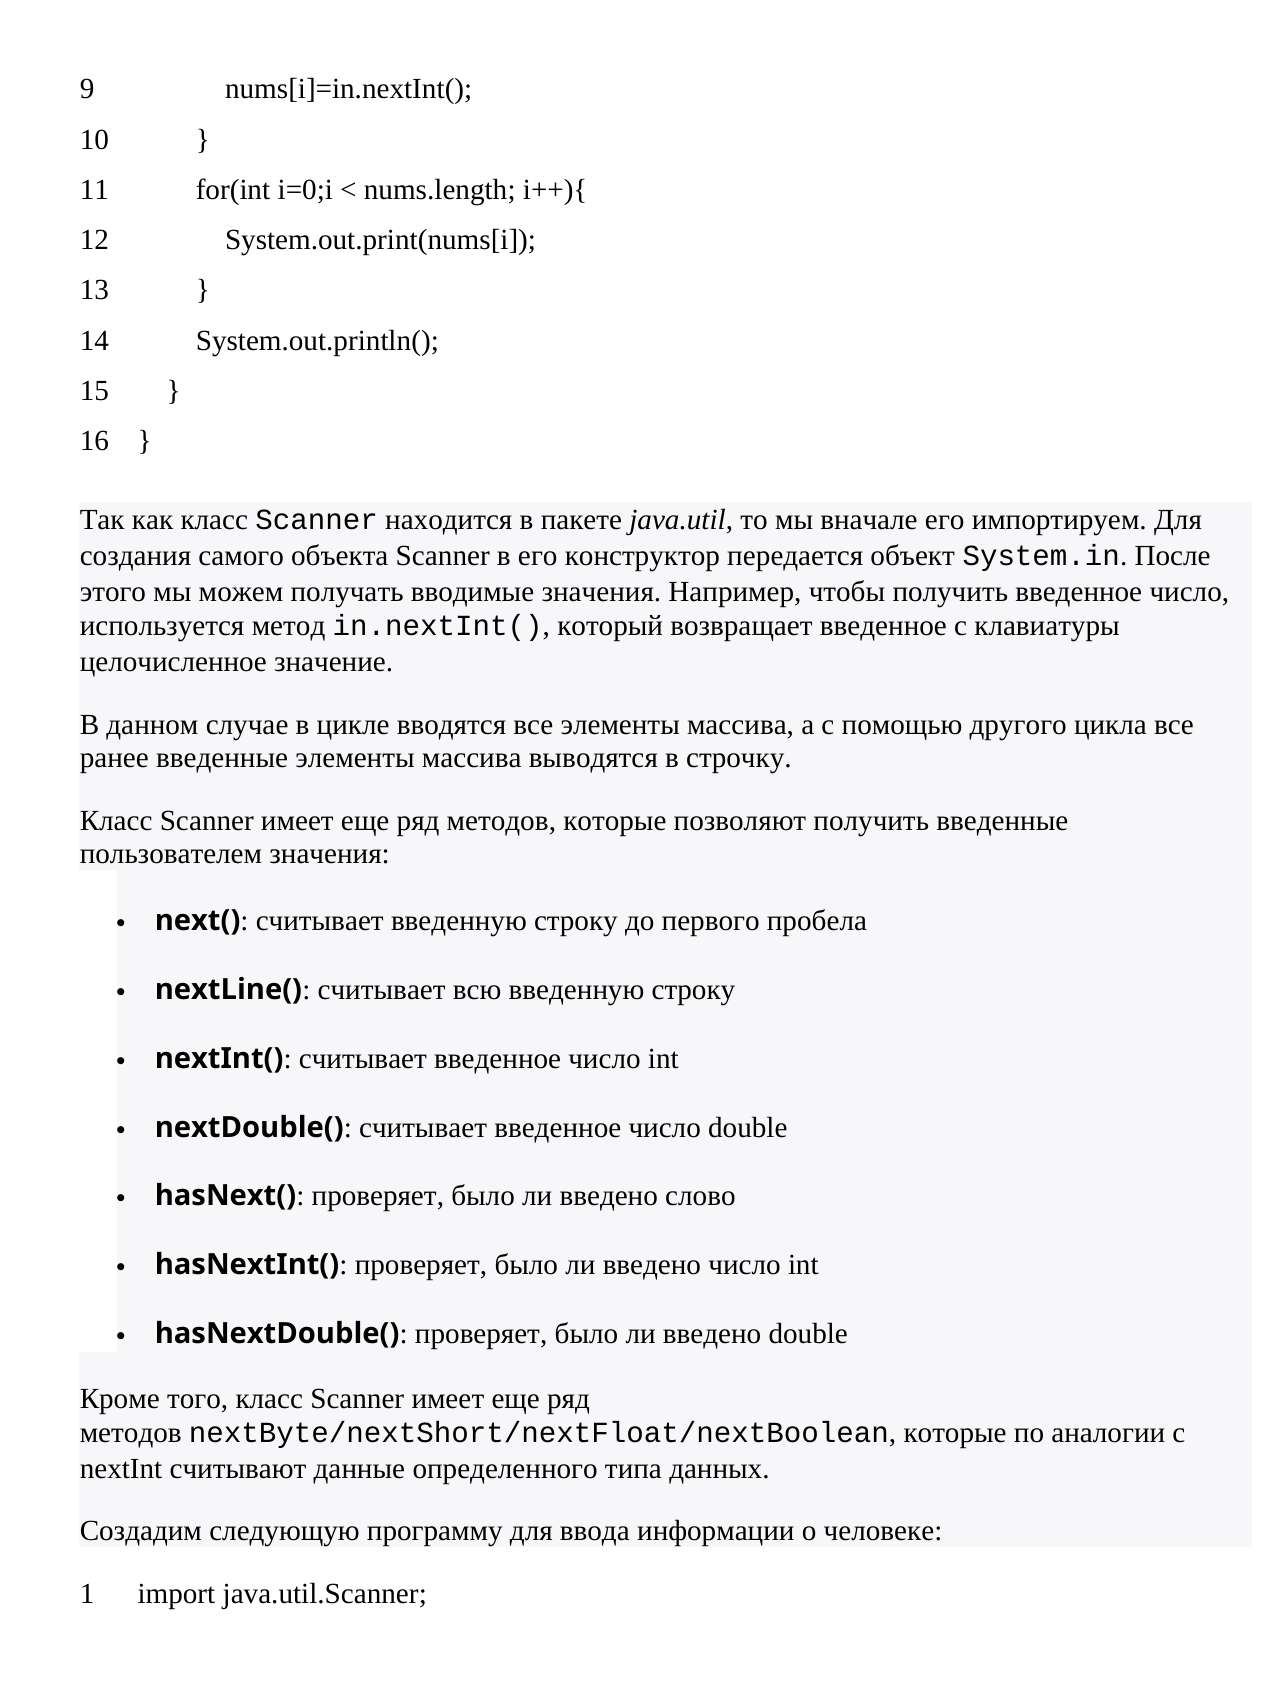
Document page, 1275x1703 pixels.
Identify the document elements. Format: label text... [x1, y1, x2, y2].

list nextDouble(): считывает введенное число double [117, 1106, 1252, 1146]
list hasNextDouble(): проверяет, было ли введено double [117, 1312, 1252, 1352]
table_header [137, 1576, 1275, 1626]
list hasNext(): проверяет, было ли введено слово [117, 1175, 1252, 1214]
list nextLine(): считывает всю введенную строку [117, 968, 1252, 1008]
text Кроме того, класс Scanner имеет еще ряд методов nextByte/nextShort/nextFloat/nextBoolean, которые по аналогии с nextInt считывают данные определенного типа данных. [79, 1381, 1252, 1484]
text Так как класс Scanner находится в пакете java.util, то мы вначале его импортируем. Для создания самого объекта Scanner в его конструктор передается объект System.in. После этого мы можем получать вводимые значения. Например, чтобы получить введенное число, используется метод in.nextInt(), который возвращает введенное с клавиатуры целочисленное значение. [79, 502, 1252, 678]
list hasNextInt(): проверяет, было ли введено число int [117, 1243, 1252, 1283]
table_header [137, 72, 1275, 473]
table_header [80, 1576, 137, 1626]
list nextInt(): считывает введенное число int [117, 1037, 1252, 1077]
text Создадим следующую программу для ввода информации о человеке: [79, 1513, 1252, 1547]
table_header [80, 72, 137, 473]
text Класс Scanner имеет еще ряд методов, которые позволяют получить введенные пользователем значения: [79, 803, 1252, 870]
text В данном случае в цикле вводятся все элементы массива, а с помощью другого цикла все ранее введенные элементы массива выводятся в строчку. [79, 707, 1252, 774]
list next(): считывает введенную строку до первого пробела [117, 899, 1252, 939]
